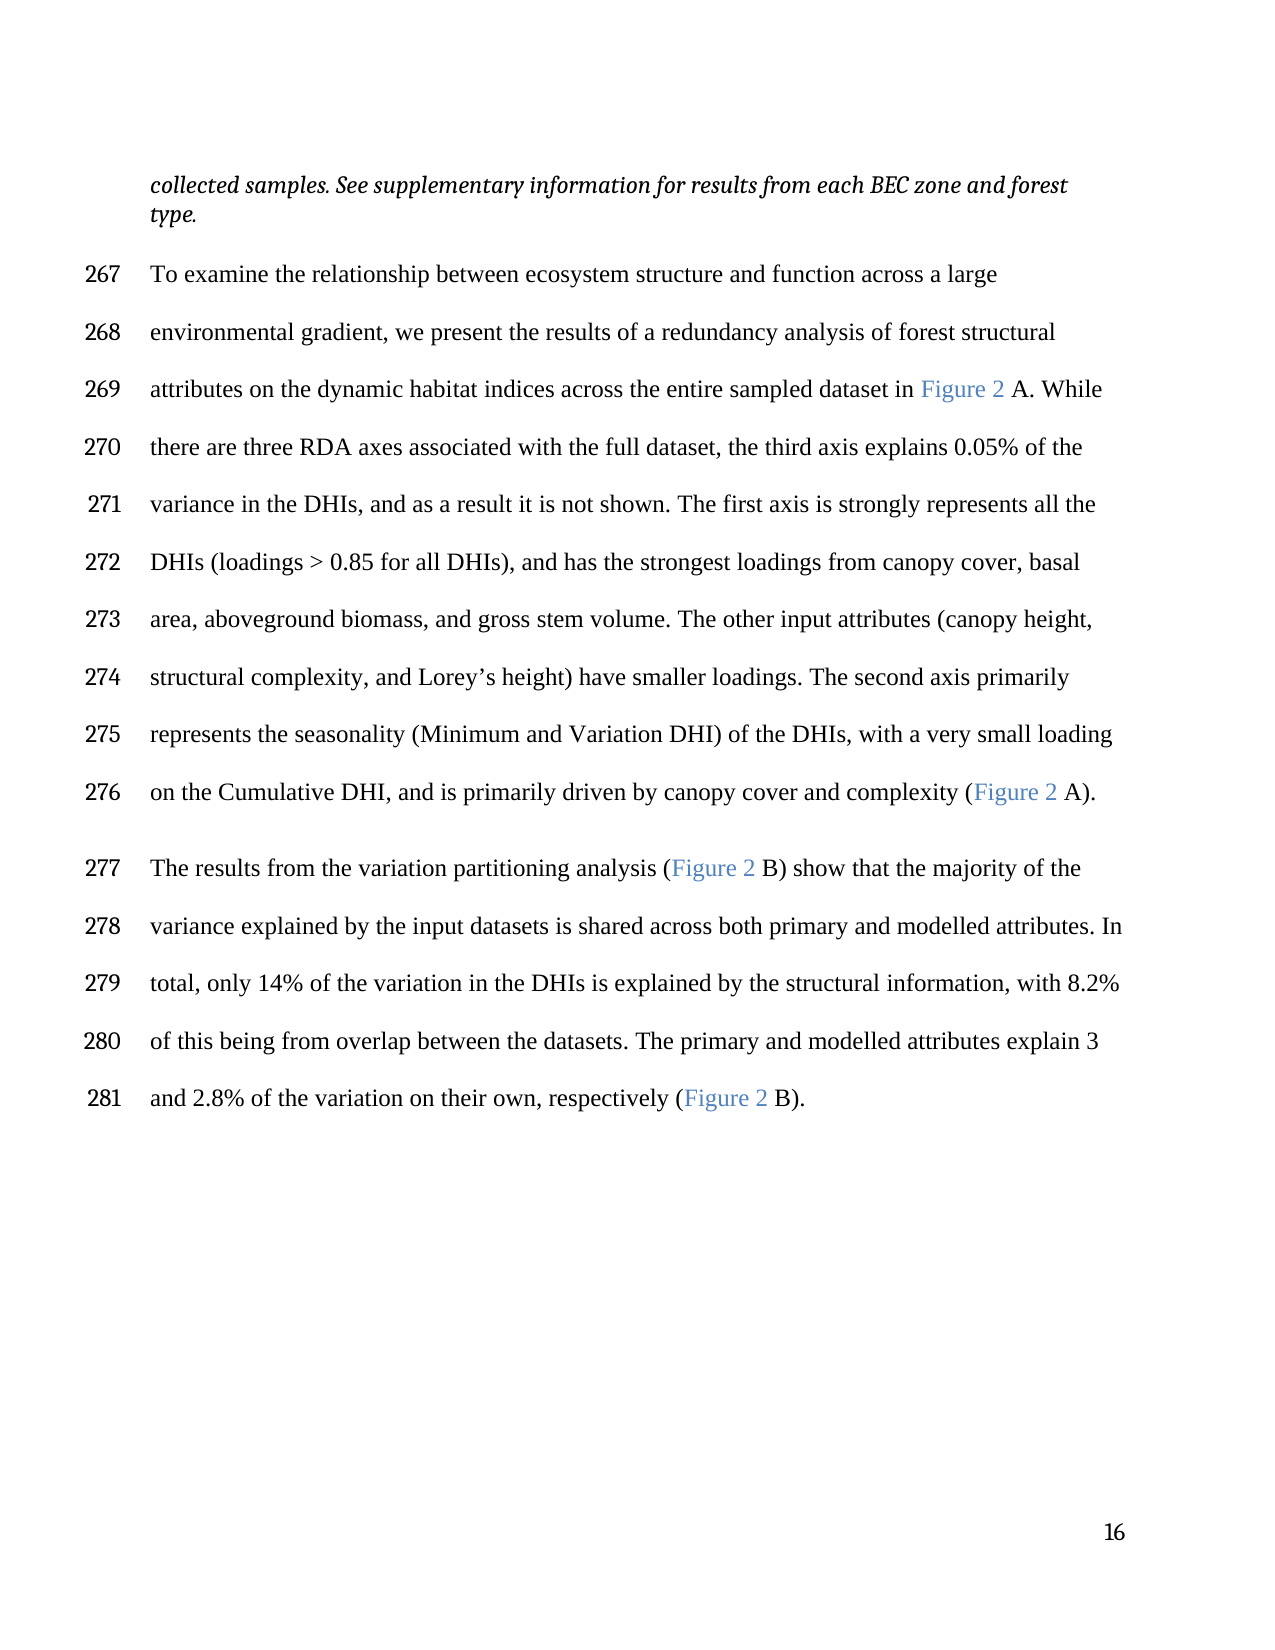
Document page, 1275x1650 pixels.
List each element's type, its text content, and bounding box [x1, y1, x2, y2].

text The results from the variation partitioning analysis (Figure 2 B) show that the majority of the variance explained by the input datasets is shared across both primary and modelled attributes. In total, only 14% of the variation in the DHIs is explained by the structural information, with 8.2% of this being from overlap between the datasets. The primary and modelled attributes explain 3 and 2.8% of the variation on their own, respectively (Figure 2 B). [150, 853, 1125, 1112]
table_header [139, 150, 1114, 241]
text To examine the relationship between ecosystem structure and function across a large environmental gradient, we present the results of a redundancy analysis of forest structural attributes on the dynamic habitat indices across the entire sampled dataset in Figure 2 A. While there are three RDA axes associated with the full dataset, the third axis explains 0.05% of the variance in the DHIs, and as a result it is not shown. The first axis is strongly represents all the DHIs (loadings > 0.85 for all DHIs), and has the strongest loadings from canopy cover, basal area, aboveground biomass, and gross stem volume. The other input attributes (canopy height, structural complexity, and Lorey’s height) have smaller loadings. The second axis primarily represents the seasonality (Minimum and Variation DHI) of the DHIs, with a very small loading on the Cumulative DHI, and is primarily driven by canopy cover and complexity (Figure 2 A). [150, 259, 1125, 806]
